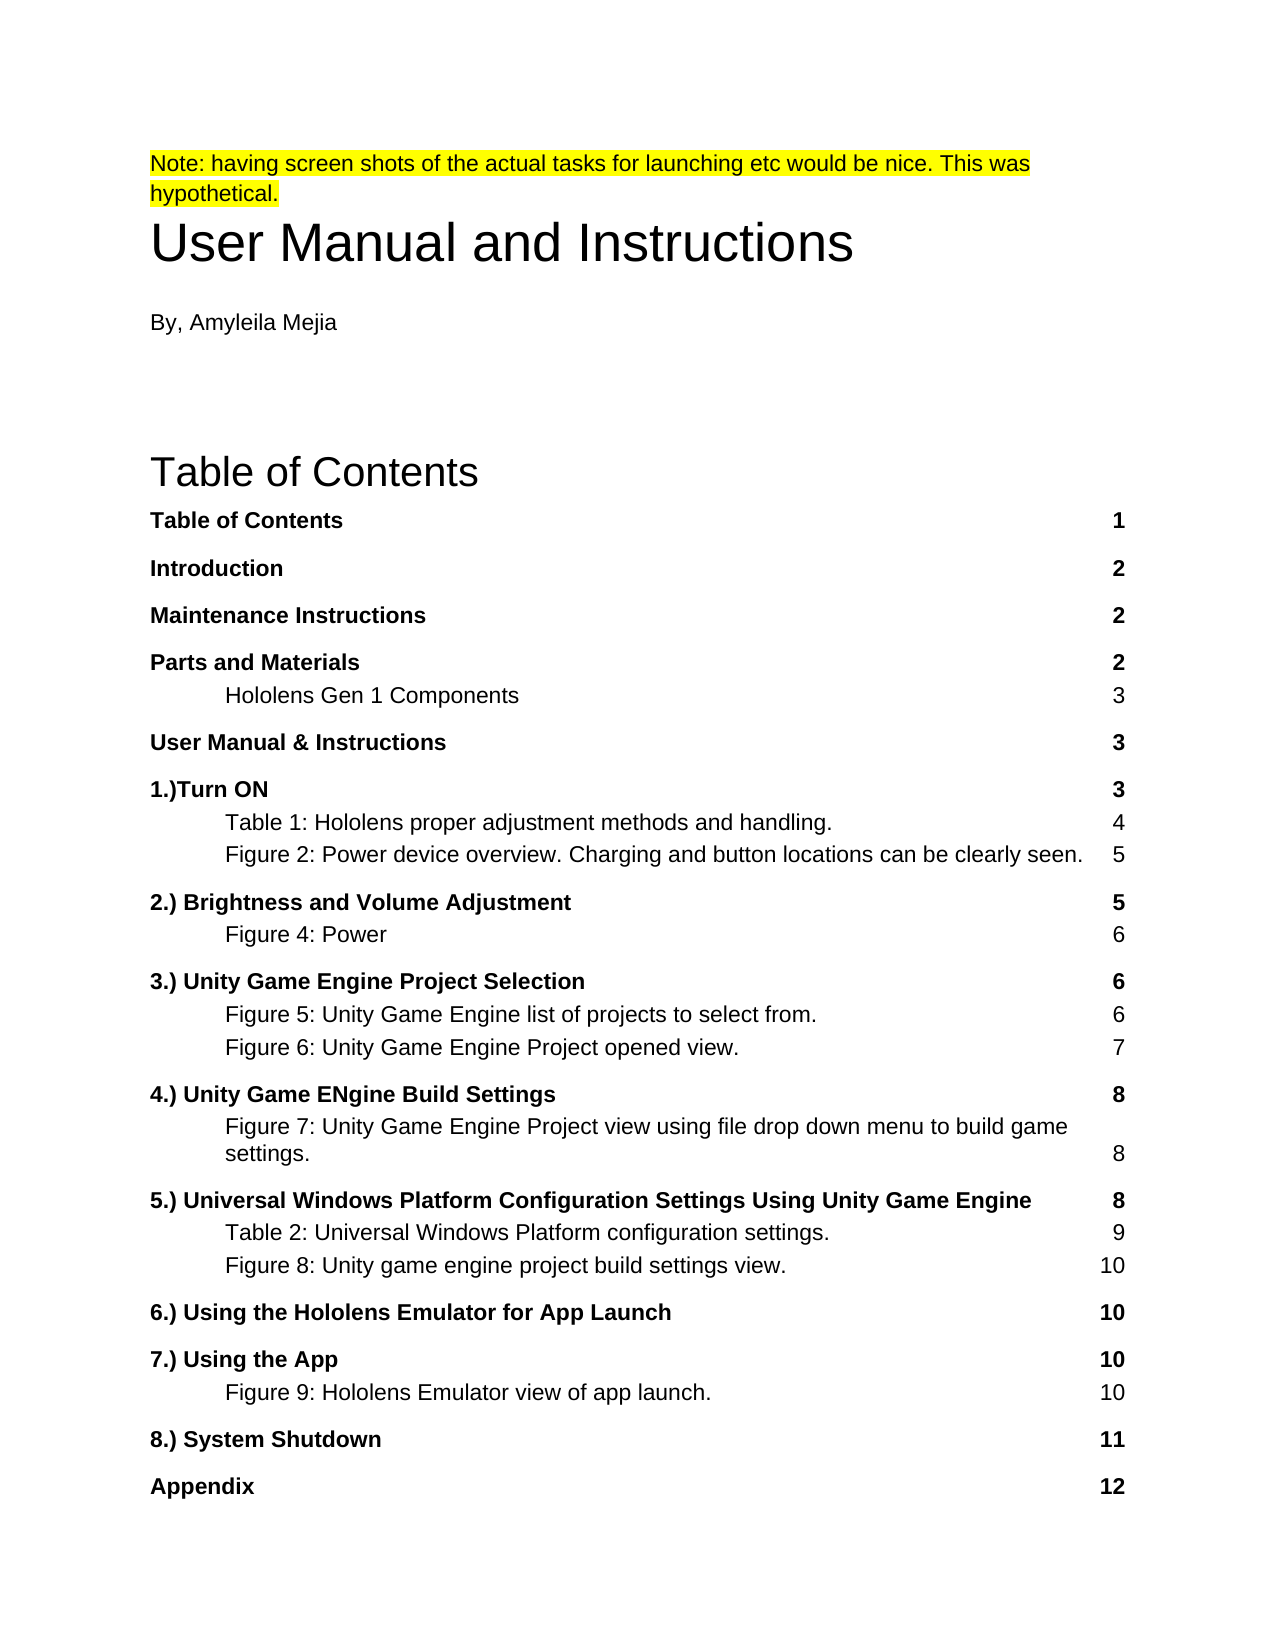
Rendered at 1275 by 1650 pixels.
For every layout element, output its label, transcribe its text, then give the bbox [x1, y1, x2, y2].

title User Manual and Instructions [150, 210, 1125, 273]
text By, Amyleila Mejia [150, 309, 1125, 336]
text Note: having screen shots of the actual tasks for launching etc would be nice. This was hypothetical. [150, 150, 1125, 207]
subtitle Table of Contents [150, 447, 1125, 495]
